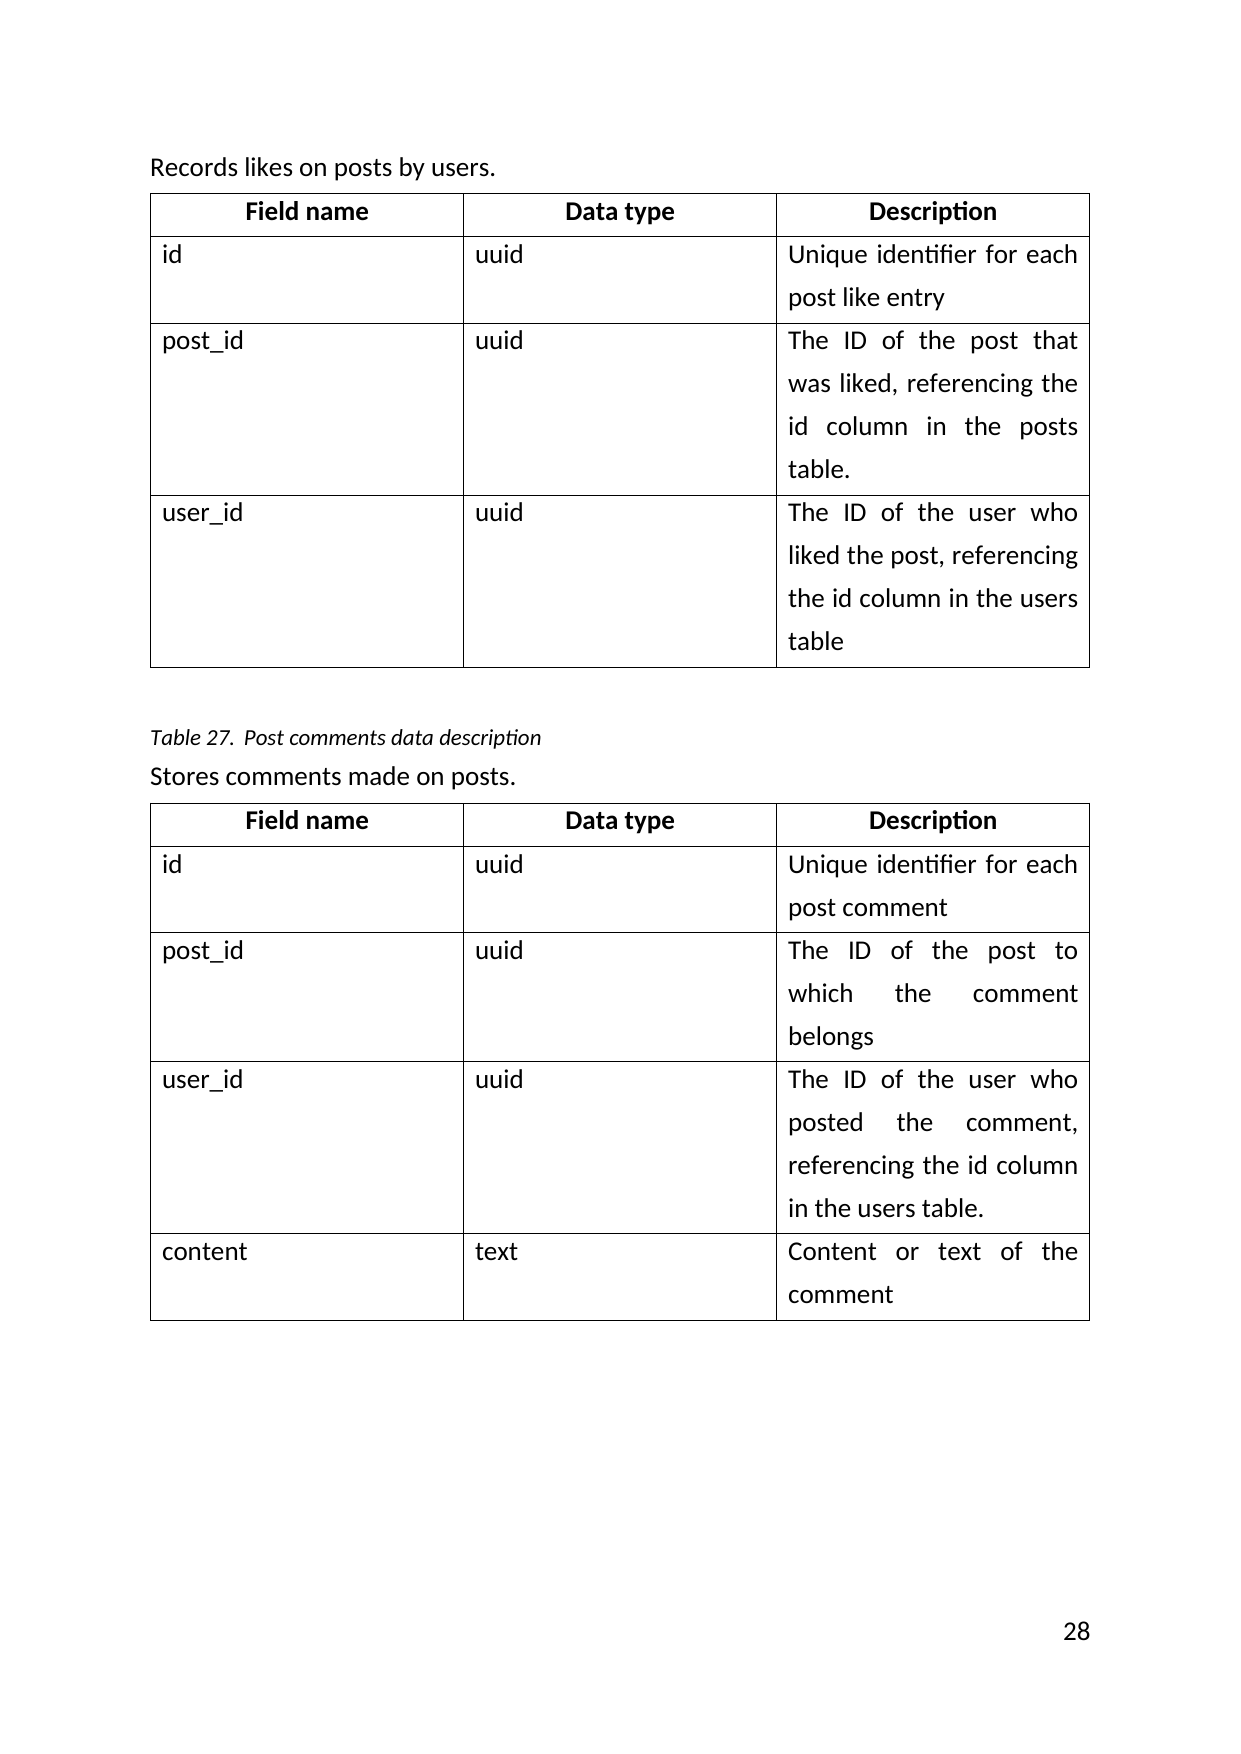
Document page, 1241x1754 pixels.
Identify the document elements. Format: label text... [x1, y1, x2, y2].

text Records likes on posts by users. [150, 150, 1090, 183]
table_cell user_id [151, 496, 463, 667]
table_cell id [151, 847, 463, 932]
table_cell text [464, 1234, 776, 1319]
table_cell id [151, 237, 463, 322]
table_cell uuid [464, 1062, 776, 1233]
table_cell uuid [464, 933, 776, 1061]
table_cell uuid [464, 324, 776, 494]
text Stores comments made on posts. [150, 759, 1090, 792]
table_cell Content or text of the comment [777, 1234, 1089, 1319]
table_cell Unique identifier for each post comment [777, 847, 1089, 932]
table_header Field name [151, 194, 463, 236]
table_header Description [777, 194, 1089, 236]
table_cell The ID of the user who posted the comment, referencing the id column in the users table. [777, 1062, 1089, 1233]
table_header Data type [464, 194, 776, 236]
table_cell post_id [151, 324, 463, 494]
table_header Field name [151, 804, 463, 846]
text Post comments data description [150, 723, 1090, 751]
table_cell Unique identifier for each post like entry [777, 237, 1089, 322]
table_cell uuid [464, 237, 776, 322]
table_cell user_id [151, 1062, 463, 1233]
table_cell The ID of the user who liked the post, referencing the id column in the users table [777, 496, 1089, 667]
table_cell uuid [464, 847, 776, 932]
table_cell The ID of the post to which the comment belongs [777, 933, 1089, 1061]
table_cell post_id [151, 933, 463, 1061]
table_header Description [777, 804, 1089, 846]
table_cell content [151, 1234, 463, 1319]
table_header Data type [464, 804, 776, 846]
table_cell The ID of the post that was liked, referencing the id column in the posts table. [777, 324, 1089, 494]
table_cell uuid [464, 496, 776, 667]
